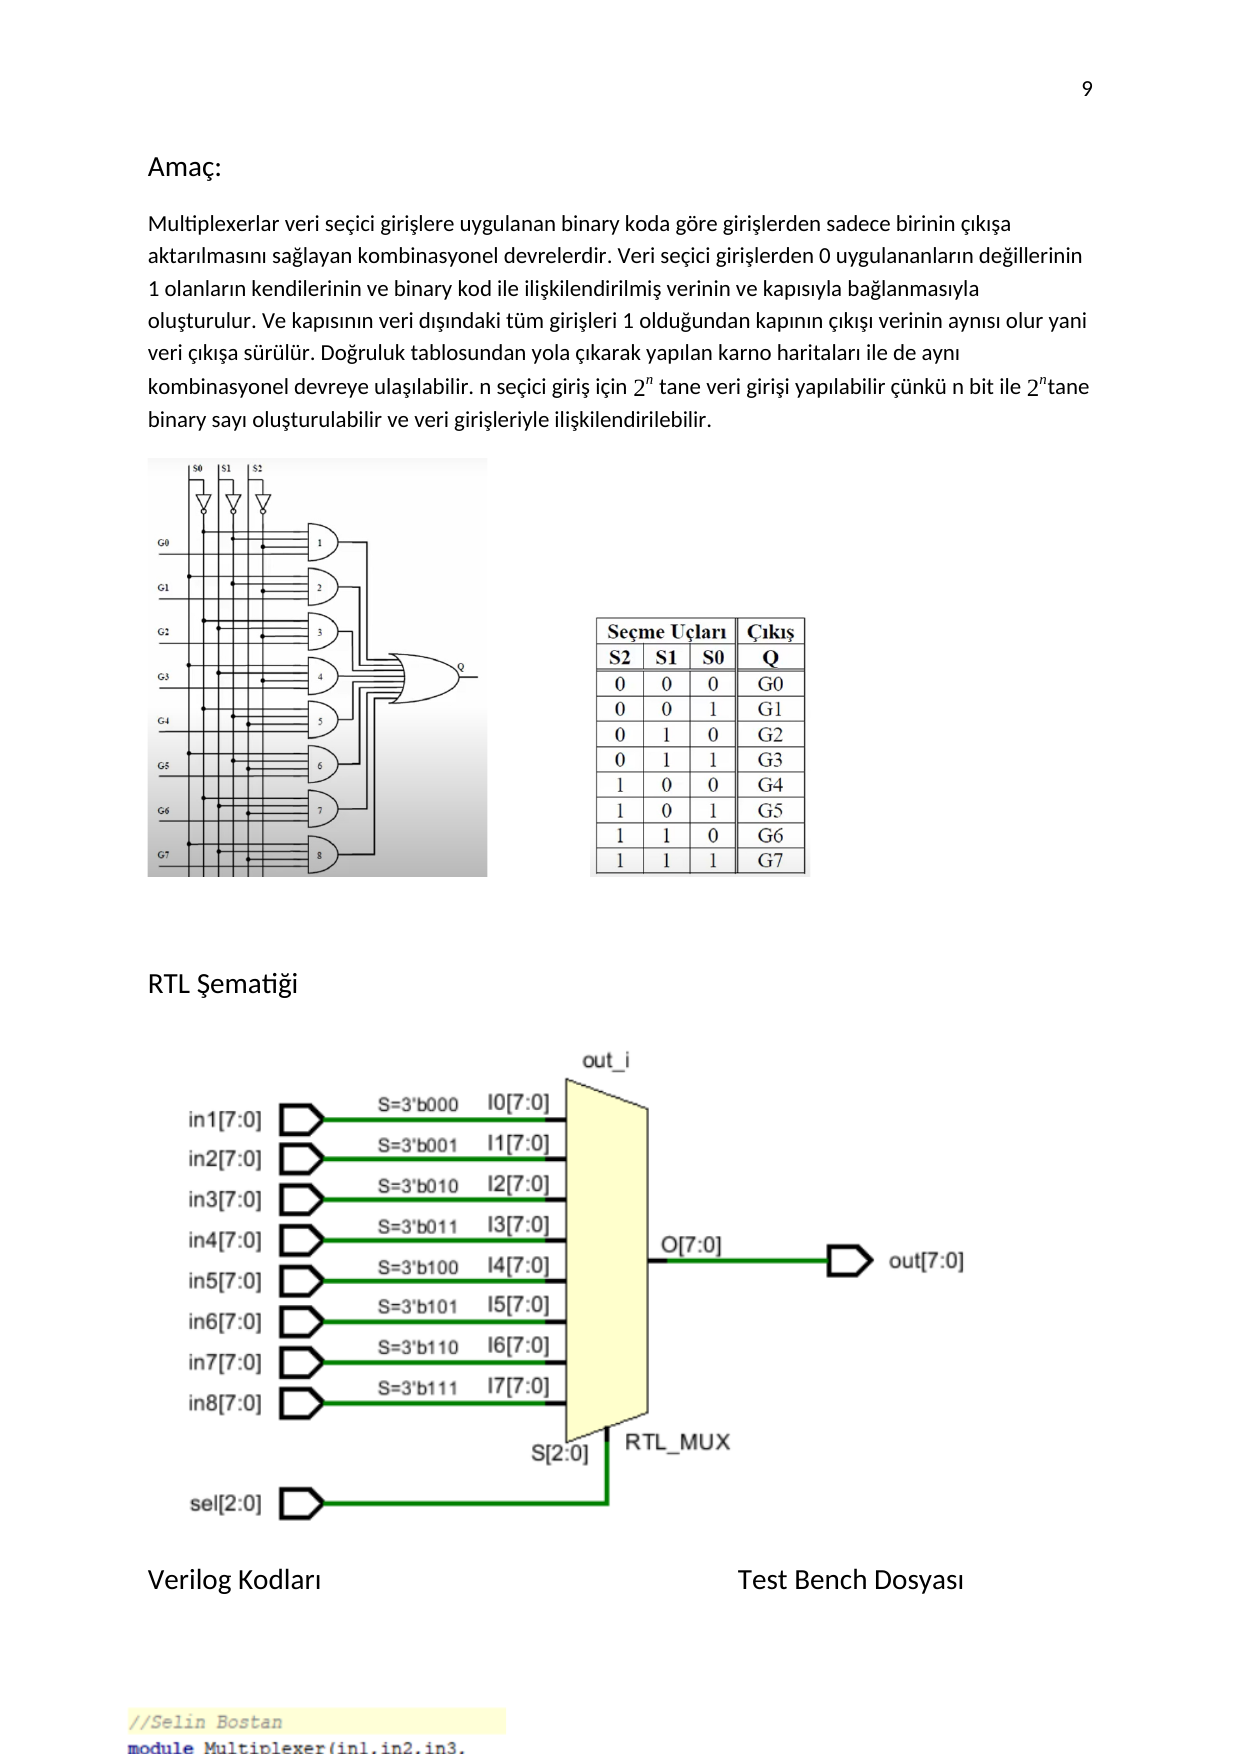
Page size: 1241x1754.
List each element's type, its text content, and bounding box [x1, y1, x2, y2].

text Multiplexerlar veri seçici girişlere uygulanan binary koda göre girişlerden sadece birinin çıkışa aktarılmasını sağlayan kombinasyonel devrelerdir. Veri seçici girişlerden 0 uygulananların değillerinin 1 olanların kendilerinin ve binary kod ile ilişkilendirilmiş verinin ve kapısıyla bağlanmasıyla oluşturulur. Ve kapısının veri dışındaki tüm girişleri 1 olduğundan kapının çıkışı verinin aynısı olur yani veri çıkışa sürülür. Doğruluk tablosundan yola çıkarak yapılan karno haritaları ile de aynı kombinasyonel devreye ulaşılabilir. n seçici giriş için tane veri girişi yapılabilir çünkü n bit ile tane binary sayı oluşturulabilir ve veri girişleriyle ilişkilendirilebilir. [148, 209, 1093, 434]
text Amaç: [148, 148, 1093, 183]
text RTL Şematiği [148, 965, 1093, 1000]
picture [116, 1702, 507, 1754]
text Verilog Kodları Test Bench Dosyası [148, 1561, 1093, 1597]
picture [590, 612, 811, 877]
picture [147, 1026, 983, 1537]
picture [147, 458, 488, 877]
